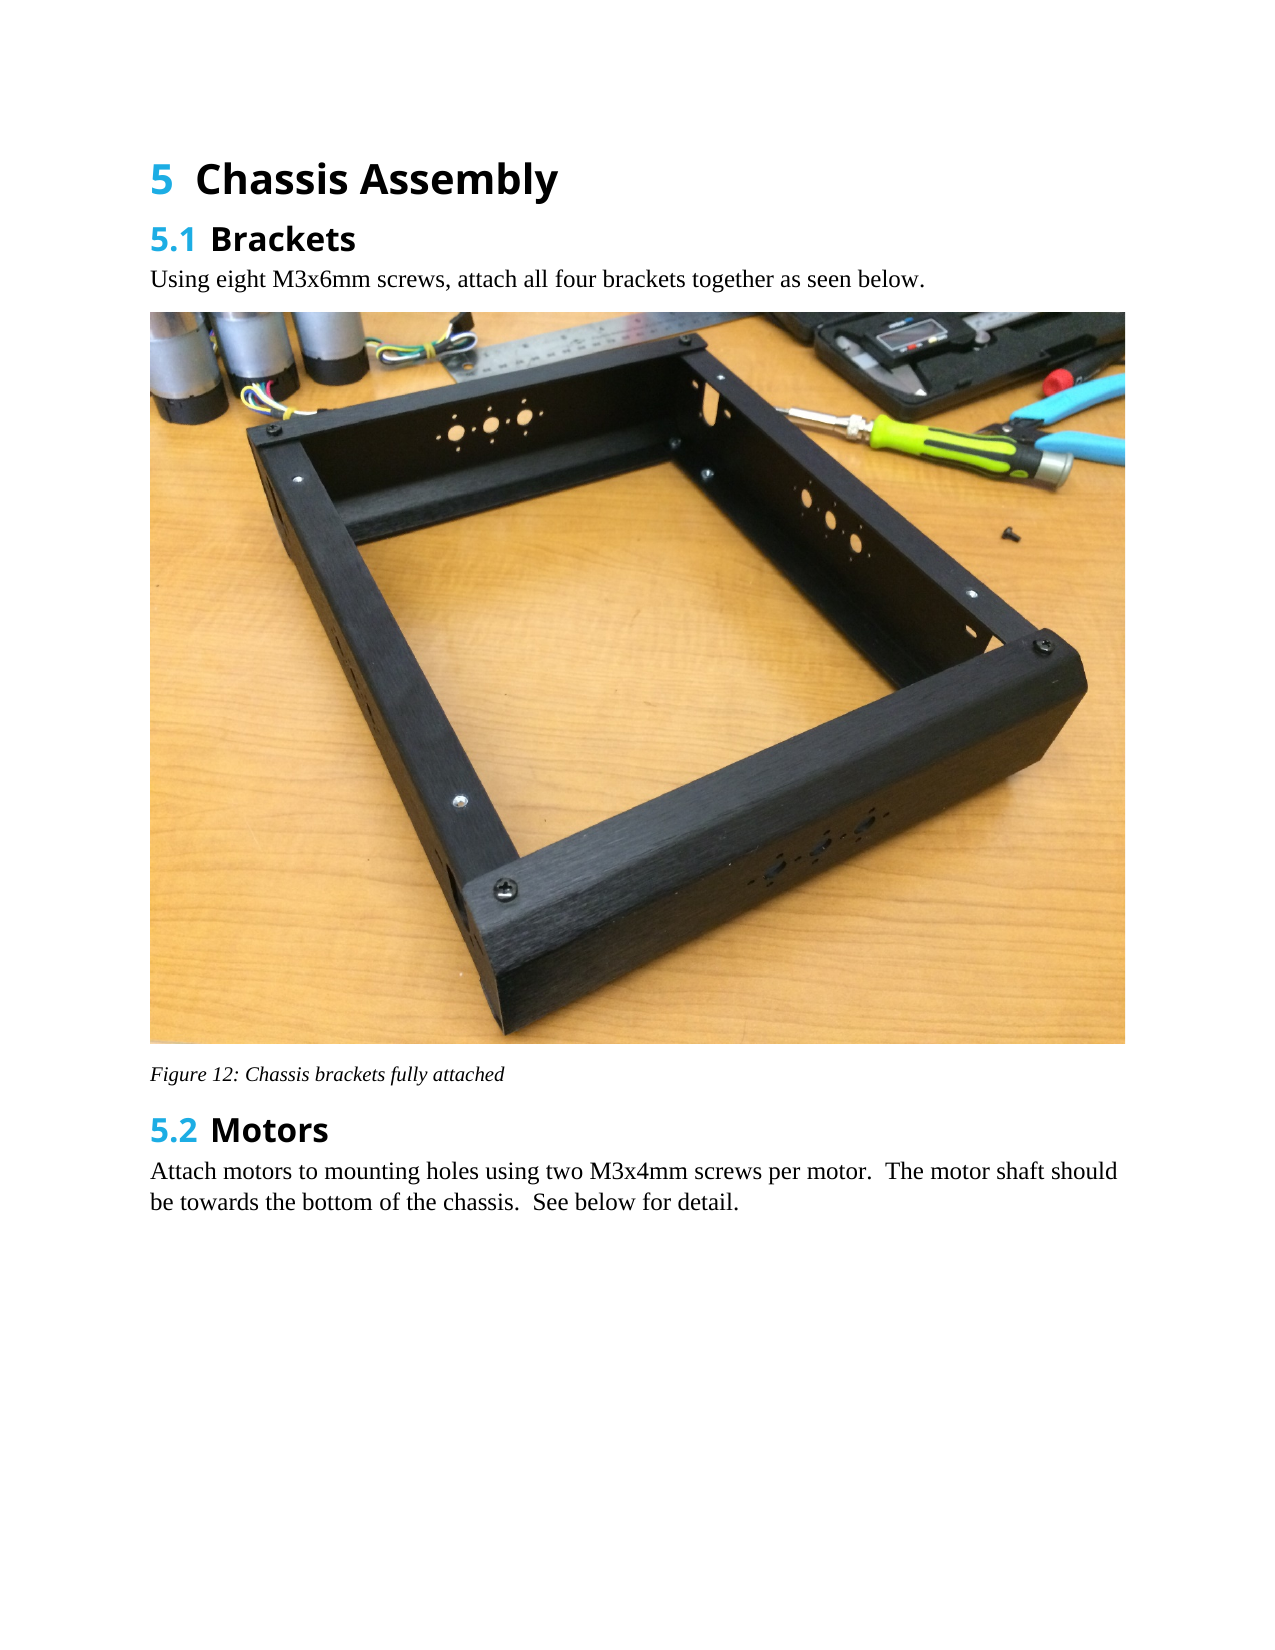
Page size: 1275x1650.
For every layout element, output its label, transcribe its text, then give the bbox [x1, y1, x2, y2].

text Using eight M3x6mm screws, attach all four brackets together as seen below. [150, 264, 1125, 293]
picture [150, 312, 1125, 1044]
subtitle Chassis Assembly [150, 150, 1125, 207]
subtitle Brackets [150, 215, 1125, 261]
text Attach motors to mounting holes using two M3x4mm screws per motor. The motor shaft should be towards the bottom of the chassis. See below for detail. [150, 1156, 1125, 1216]
text Figure 12: Chassis brackets fully attached [150, 1062, 1125, 1086]
subtitle Motors [150, 1107, 1125, 1153]
